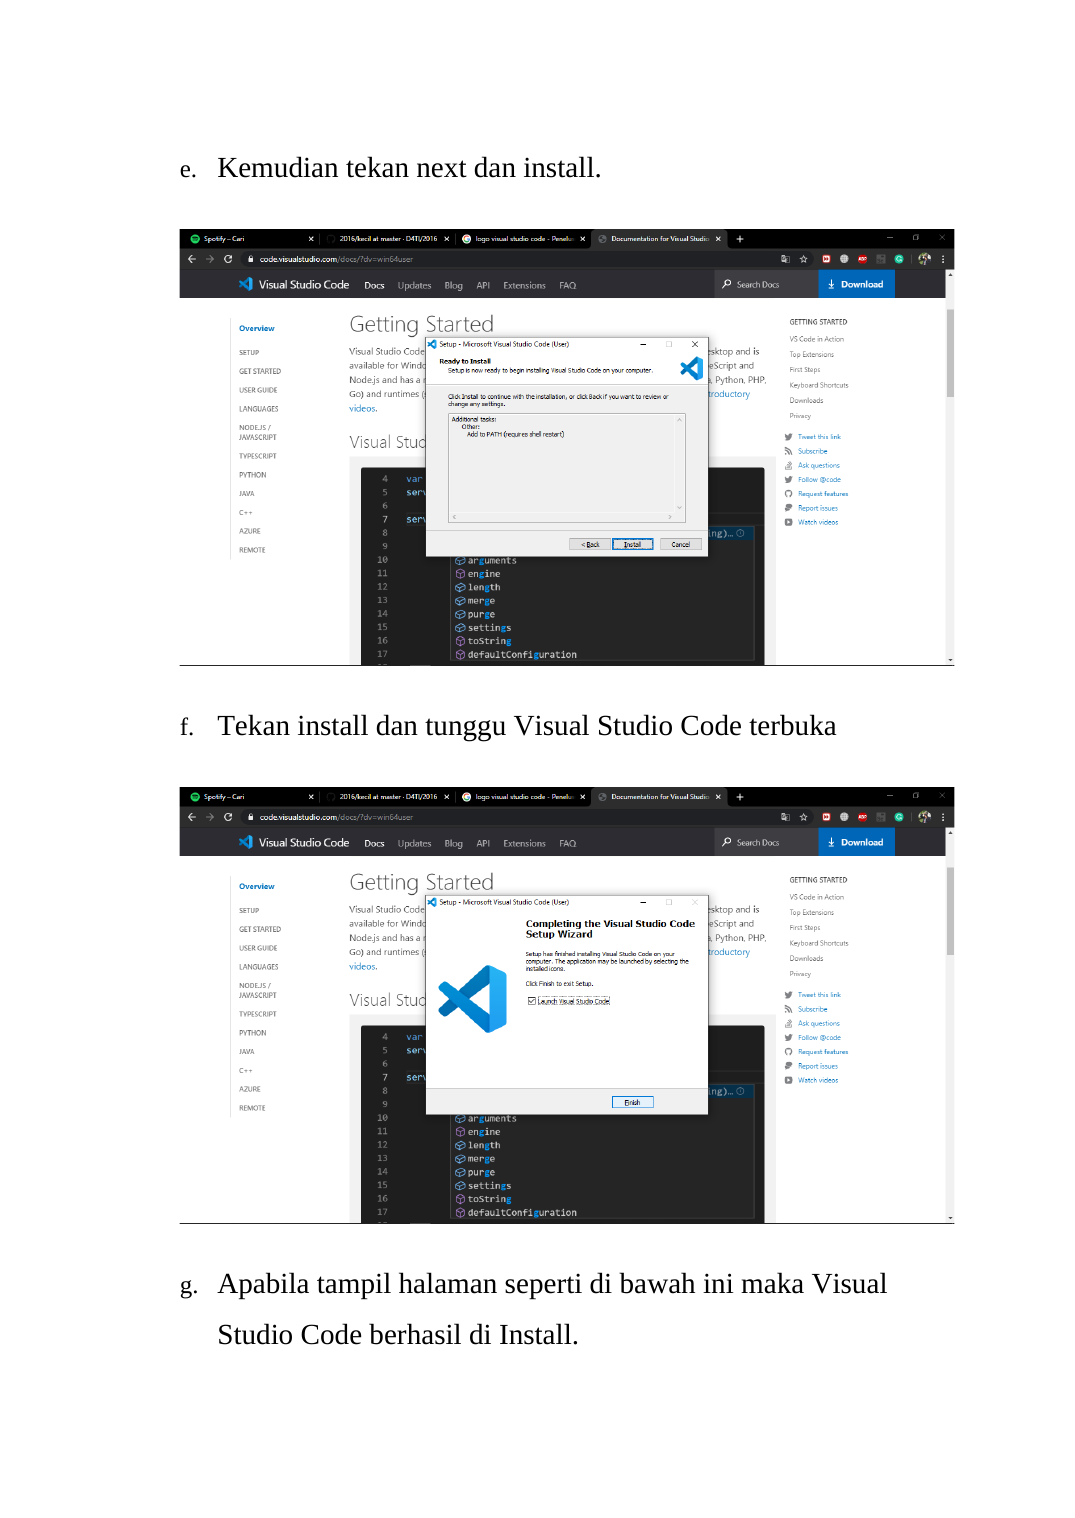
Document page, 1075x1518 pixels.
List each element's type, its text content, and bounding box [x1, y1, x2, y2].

picture [179, 787, 955, 1224]
list Apabila tampil halaman seperti di bawah ini maka Visual Studio Code berhasil di Install. [179, 1266, 925, 1350]
list Kemudian tekan next dan install. [179, 150, 925, 183]
list Tekan install dan tunggu Visual Studio Code terbuka [179, 708, 925, 742]
picture [179, 229, 955, 666]
